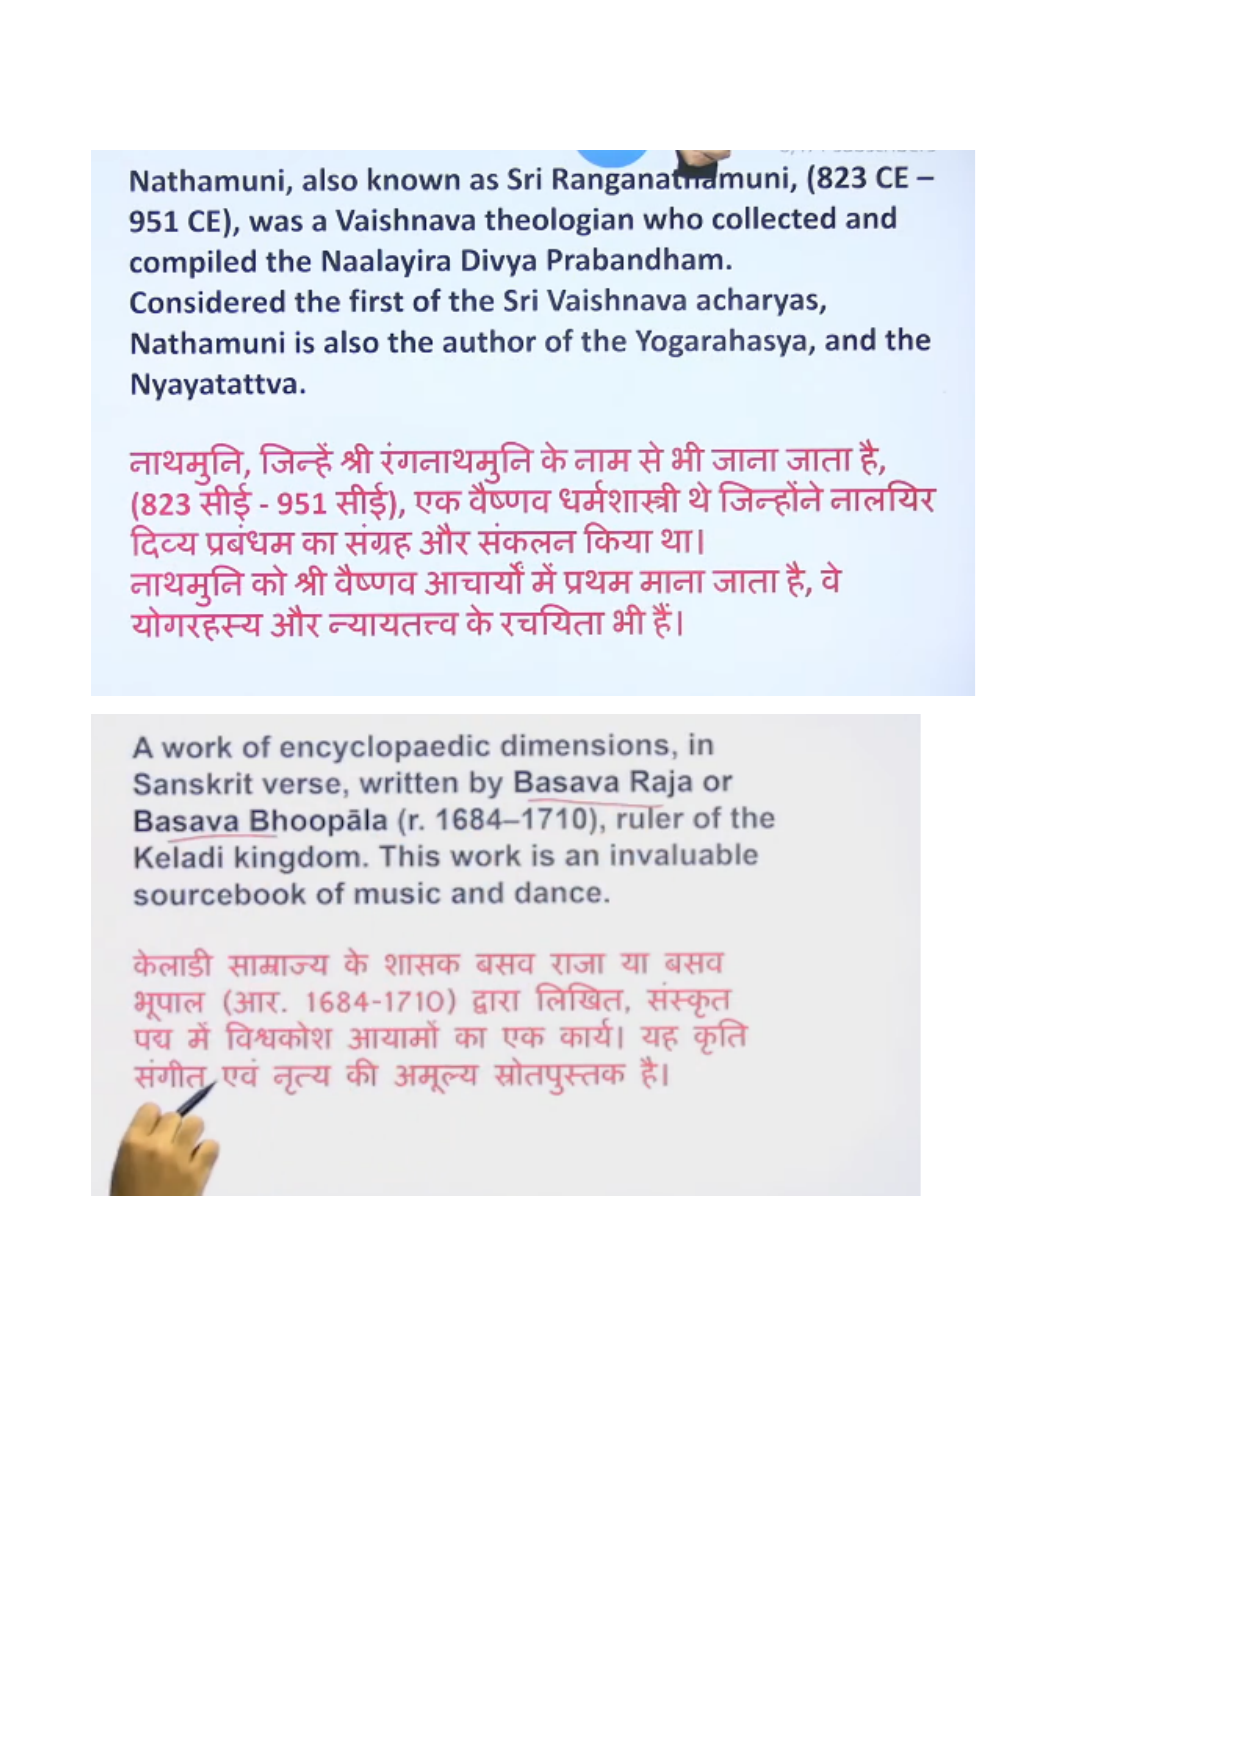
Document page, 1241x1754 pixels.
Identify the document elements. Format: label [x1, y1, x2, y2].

picture [91, 150, 976, 696]
picture [91, 714, 921, 1196]
